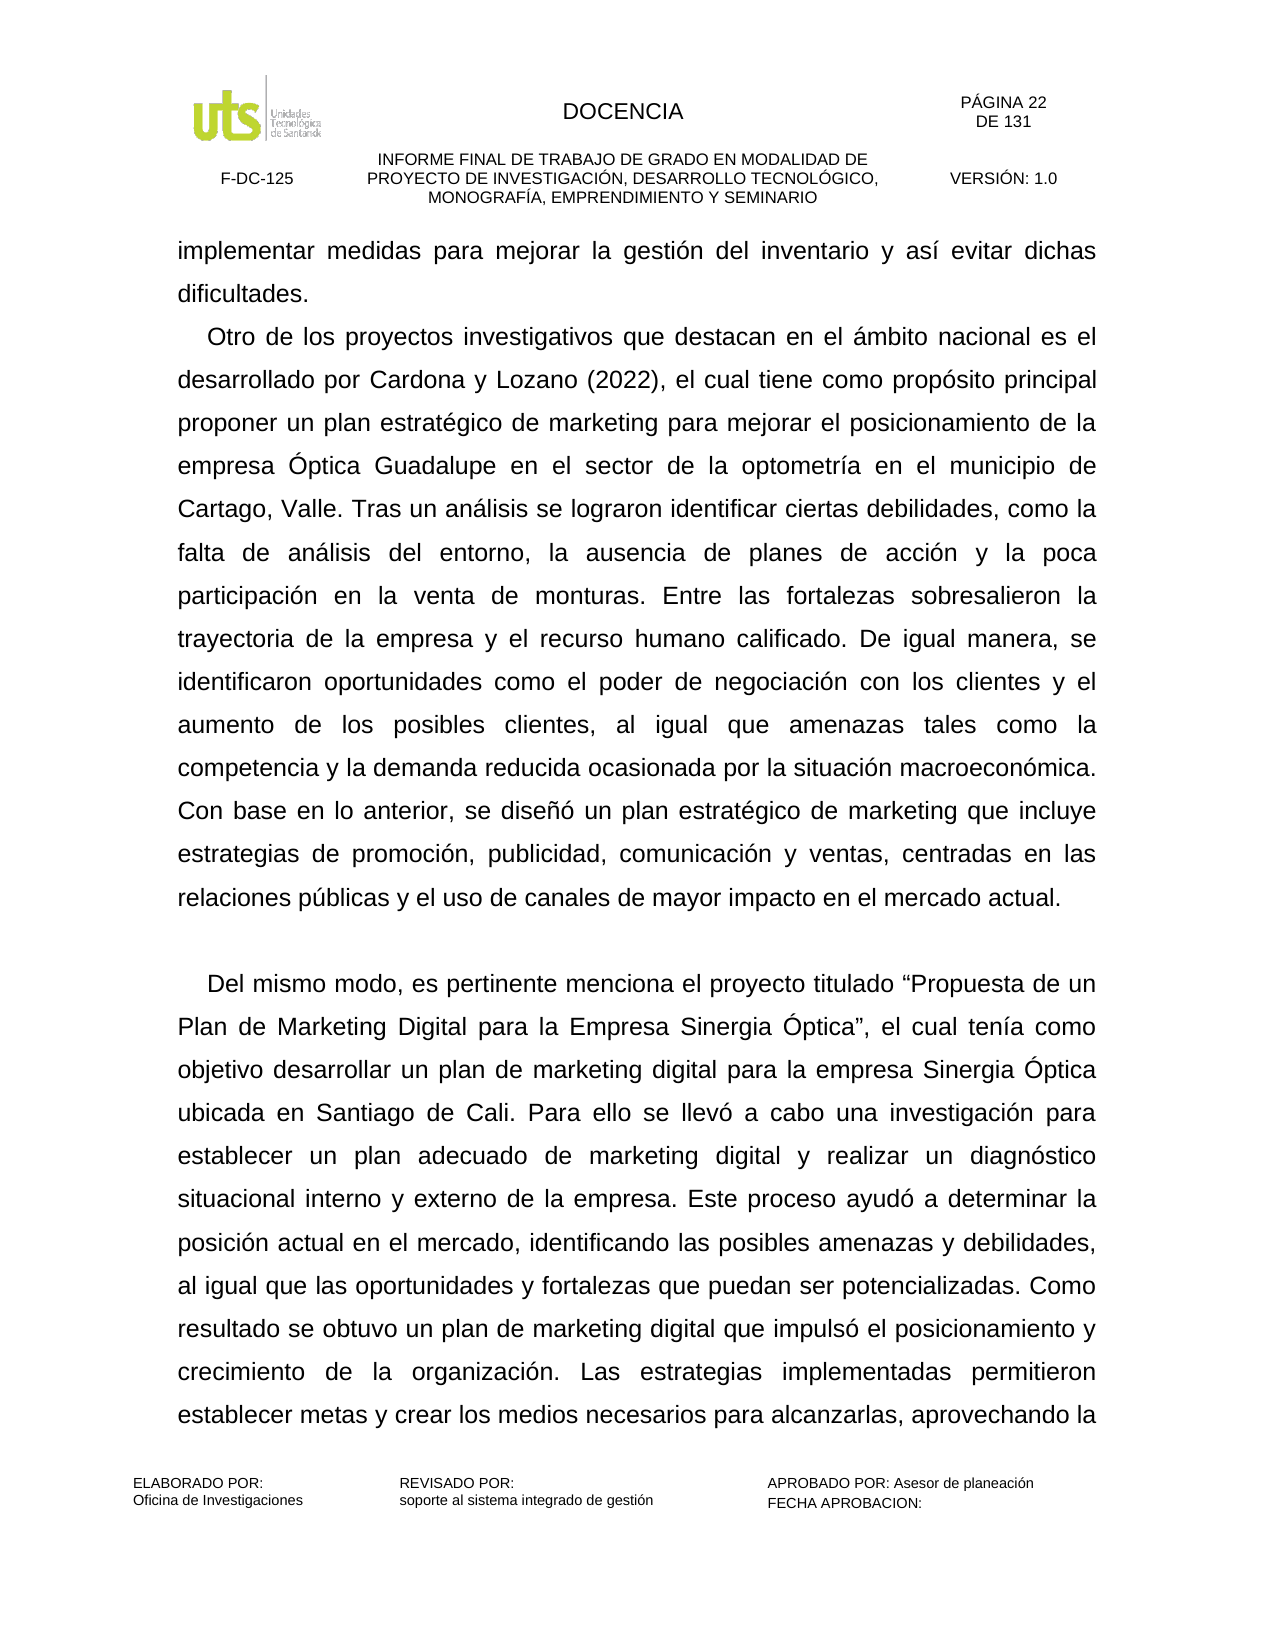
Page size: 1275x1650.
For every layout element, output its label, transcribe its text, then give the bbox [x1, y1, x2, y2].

picture [192, 75, 321, 149]
text Otro de los proyectos investigativos que destacan en el ámbito nacional es el desarrollado por Cardona y Lozano (2022), el cual tiene como propósito principal proponer un plan estratégico de marketing para mejorar el posicionamiento de la empresa Óptica Guadalupe en el sector de la optometría en el municipio de Cartago, Valle. Tras un análisis se lograron identificar ciertas debilidades, como la falta de análisis del entorno, la ausencia de planes de acción y la poca participación en la venta de monturas. Entre las fortalezas sobresalieron la trayectoria de la empresa y el recurso humano calificado. De igual manera, se identificaron oportunidades como el poder de negociación con los clientes y el aumento de los posibles clientes, al igual que amenazas tales como la competencia y la demanda reducida ocasionada por la situación macroeconómica. Con base en lo anterior, se diseñó un plan estratégico de marketing que incluye estrategias de promoción, publicidad, comunicación y ventas, centradas en las relaciones públicas y el uso de canales de mayor impacto en el mercado actual. [177, 322, 1098, 911]
